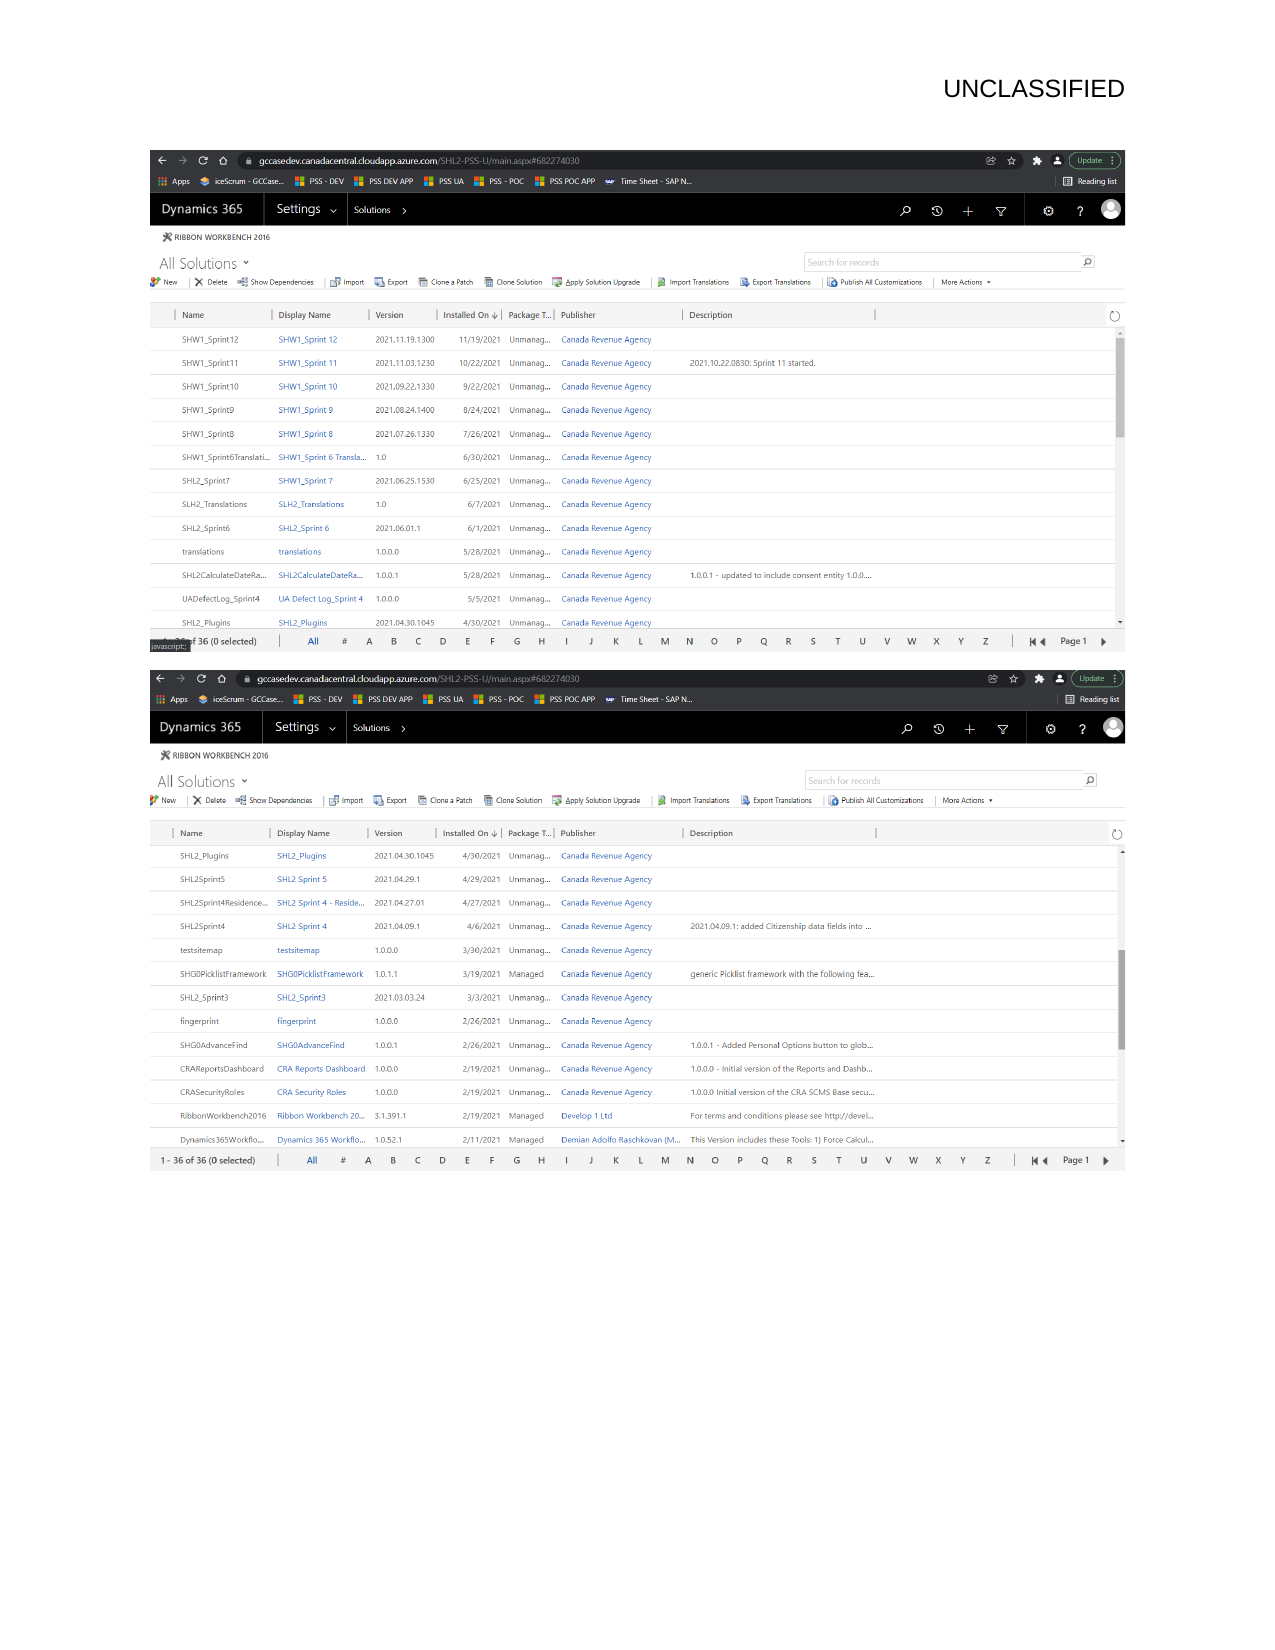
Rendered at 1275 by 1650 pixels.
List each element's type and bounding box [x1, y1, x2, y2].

picture [150, 670, 1125, 1171]
picture [150, 150, 1125, 652]
